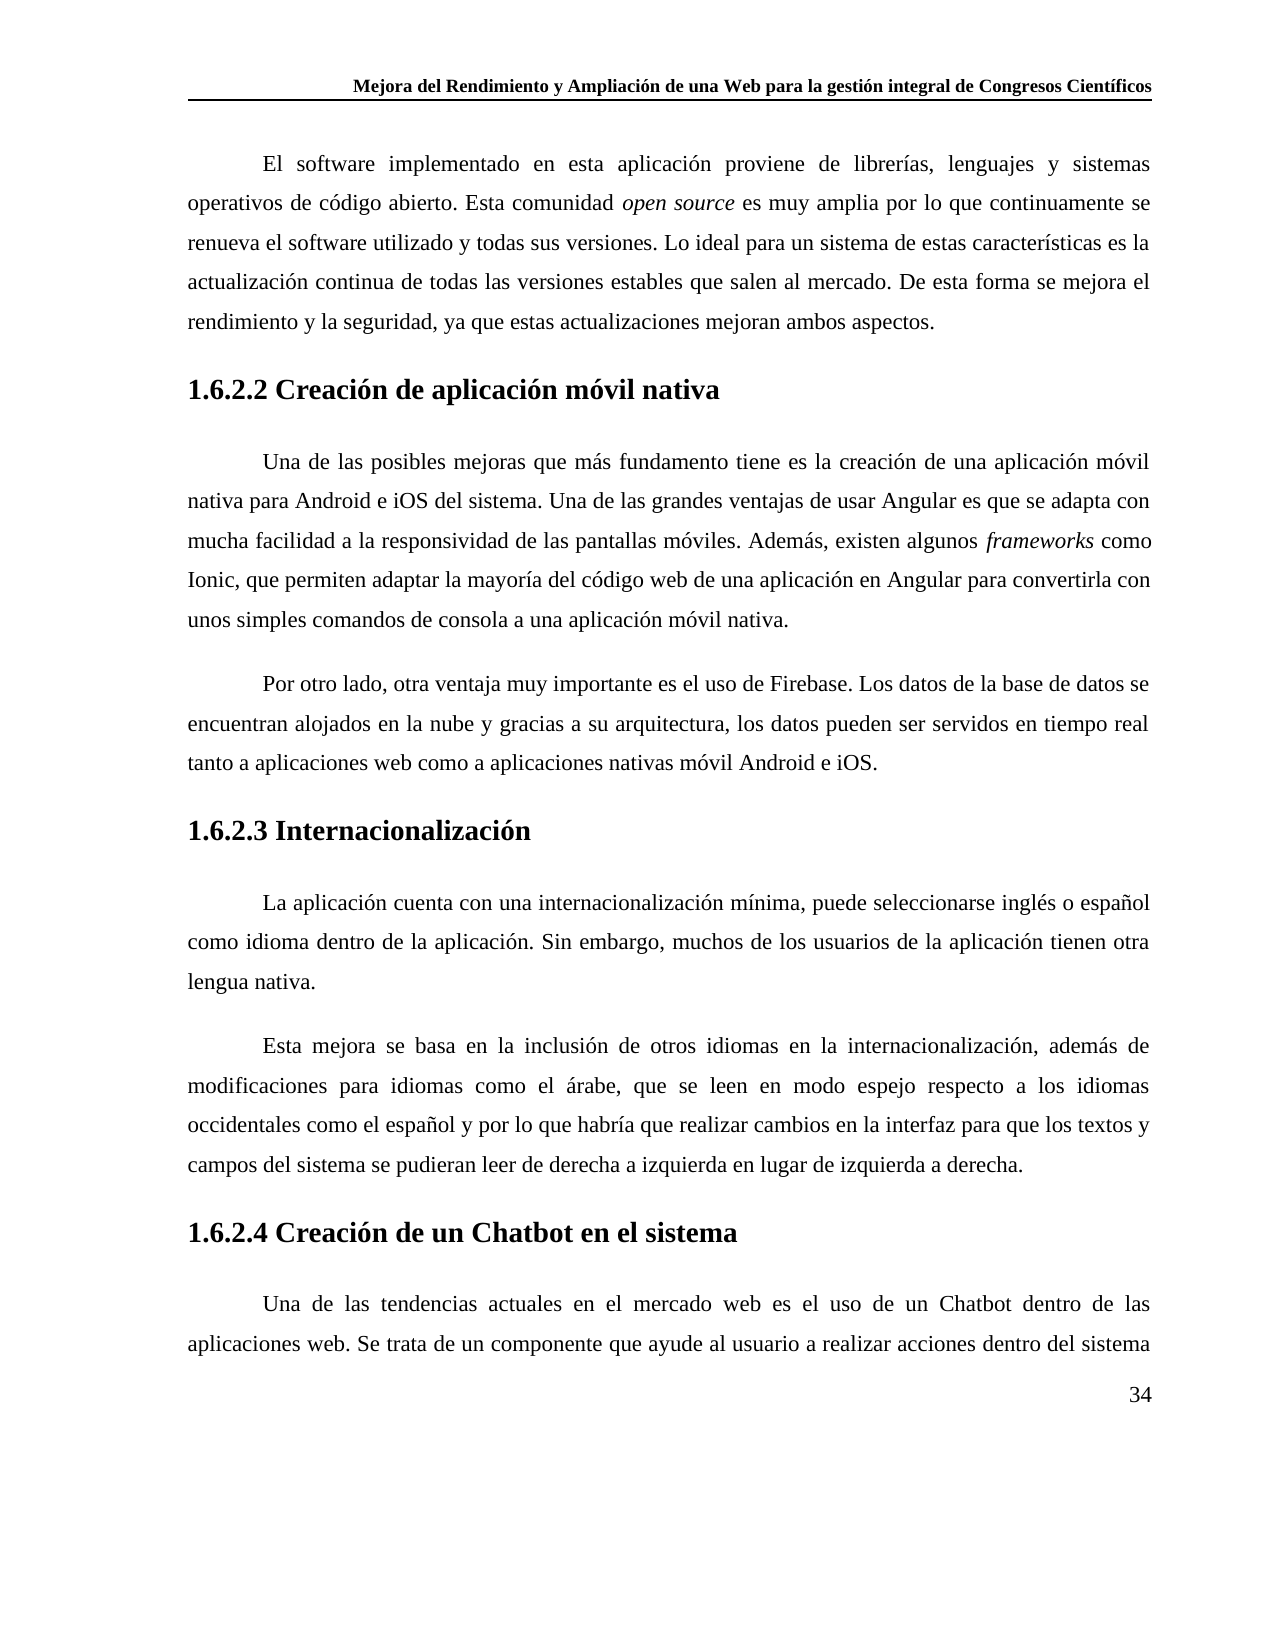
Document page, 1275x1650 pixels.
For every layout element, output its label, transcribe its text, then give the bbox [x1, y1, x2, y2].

title 1.6.2.4 Creación de un Chatbot en el sistema [187, 1215, 1152, 1249]
title 1.6.2.3 Internacionalización [187, 813, 1152, 847]
text Esta mejora se basa en la inclusión de otros idiomas en la internacionalización, además de modificaciones para idiomas como el árabe, que se leen en modo espejo respecto a los idiomas occidentales como el español y por lo que habría que realizar cambios en la interfaz para que los textos y campos del sistema se pudieran leer de derecha a izquierda en lugar de izquierda a derecha. [187, 1032, 1152, 1177]
title 1.6.2.2 Creación de aplicación móvil nativa [187, 372, 1152, 406]
text Una de las posibles mejoras que más fundamento tiene es la creación de una aplicación móvil nativa para Android e iOS del sistema. Una de las grandes ventajas de usar Angular es que se adapta con mucha facilidad a la responsividad de las pantallas móviles. Además, existen algunos frameworks como Ionic, que permiten adaptar la mayoría del código web de una aplicación en Angular para convertirla con unos simples comandos de consola a una aplicación móvil nativa. [187, 448, 1152, 632]
text La aplicación cuenta con una internacionalización mínima, puede seleccionarse inglés o español como idioma dentro de la aplicación. Sin embargo, muchos de los usuarios de la aplicación tienen otra lengua nativa. [187, 889, 1152, 994]
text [187, 1291, 1152, 1356]
text El software implementado en esta aplicación proviene de librerías, lenguajes y sistemas operativos de código abierto. Esta comunidad open source es muy amplia por lo que continuamente se renueva el software utilizado y todas sus versiones. Lo ideal para un sistema de estas características es la actualización continua de todas las versiones estables que salen al mercado. De esta forma se mejora el rendimiento y la seguridad, ya que estas actualizaciones mejoran ambos aspectos. [187, 150, 1152, 334]
text Por otro lado, otra ventaja muy importante es el uso de Firebase. Los datos de la base de datos se encuentran alojados en la nube y gracias a su arquitectura, los datos pueden ser servidos en tiempo real tanto a aplicaciones web como a aplicaciones nativas móvil Android e iOS. [187, 670, 1152, 775]
